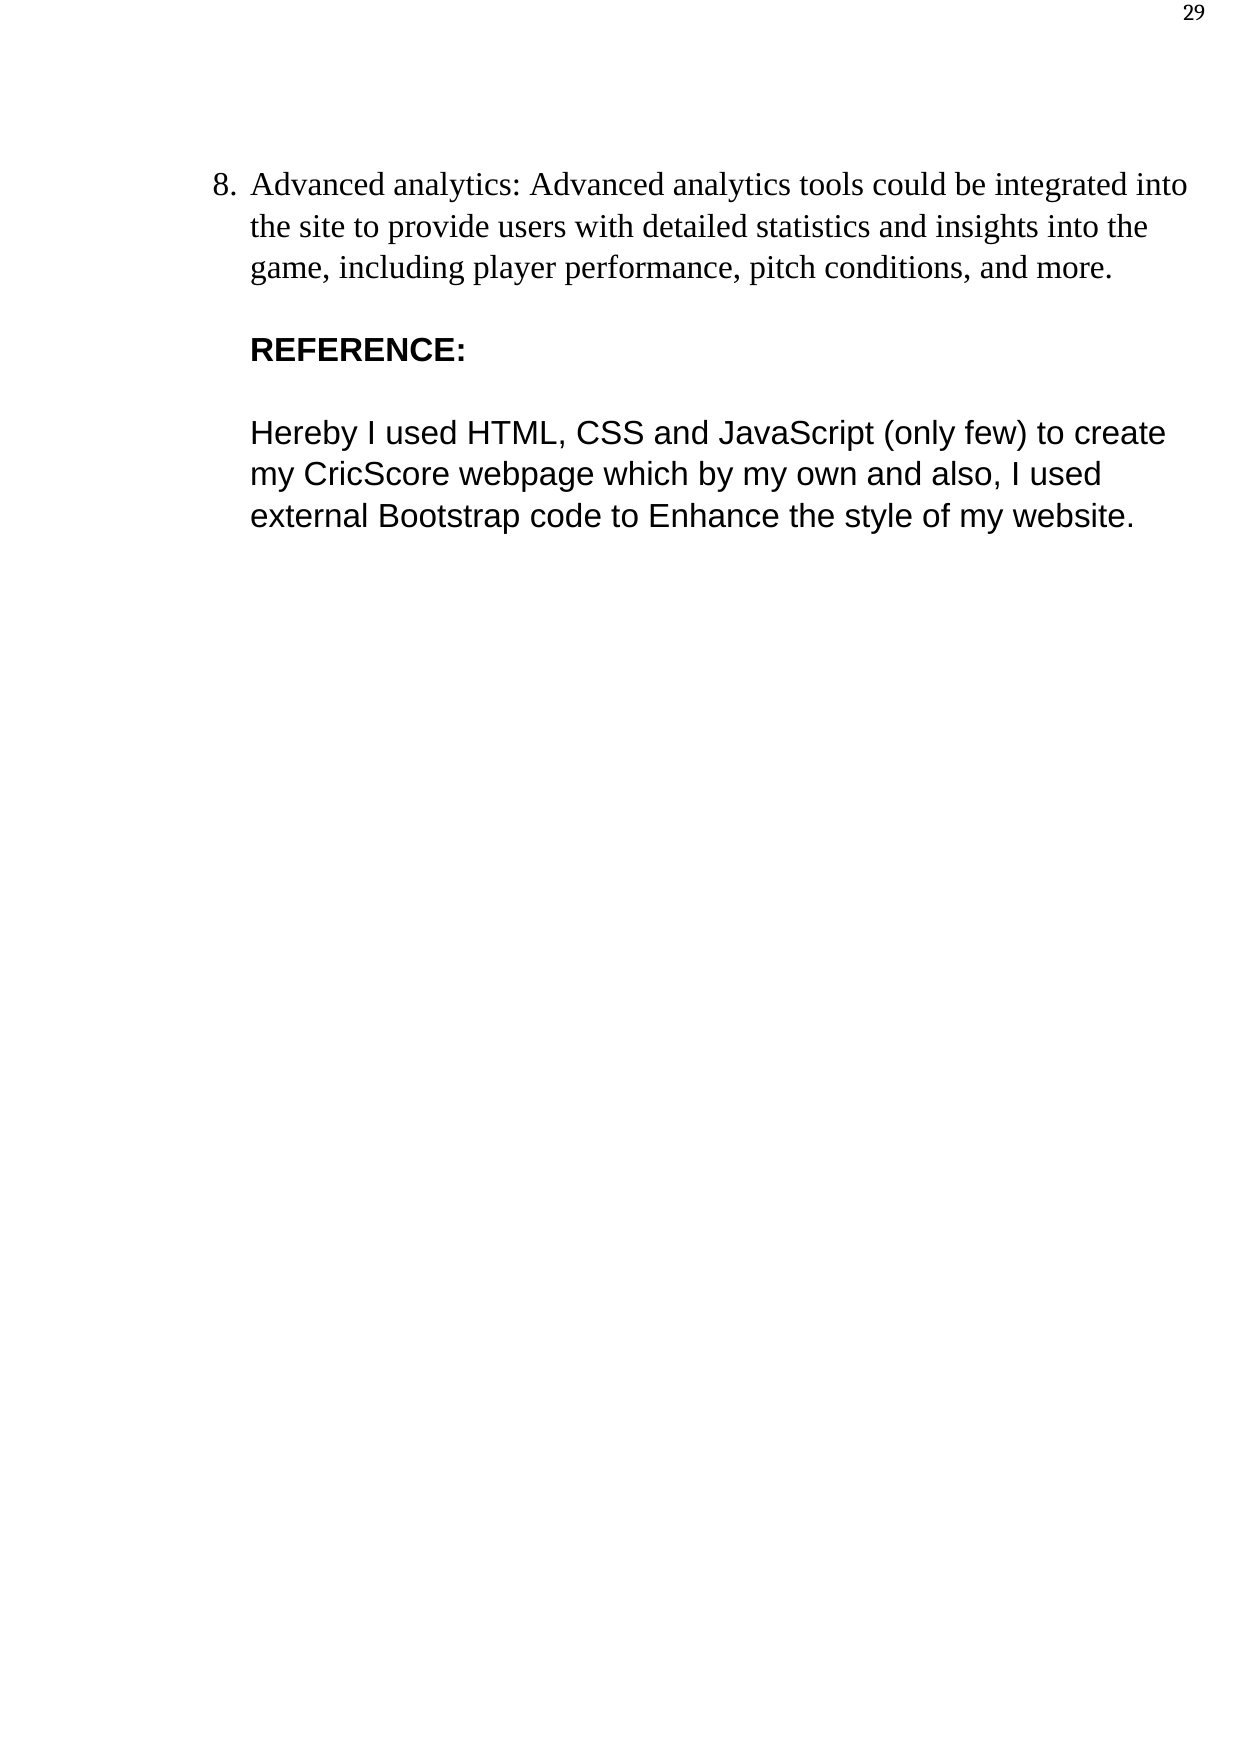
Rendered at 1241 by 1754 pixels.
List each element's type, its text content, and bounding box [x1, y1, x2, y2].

list REFERENCE: [250, 330, 1205, 368]
list Advanced analytics: Advanced analytics tools could be integrated into the site to provide users with detailed statistics and insights into the game, including player performance, pitch conditions, and more. [212, 164, 1205, 286]
list Hereby I used HTML, CSS and JavaScript (only few) to create my CricScore webpage which by my own and also, I used external Bootstrap code to Enhance the style of my website. [250, 413, 1205, 534]
